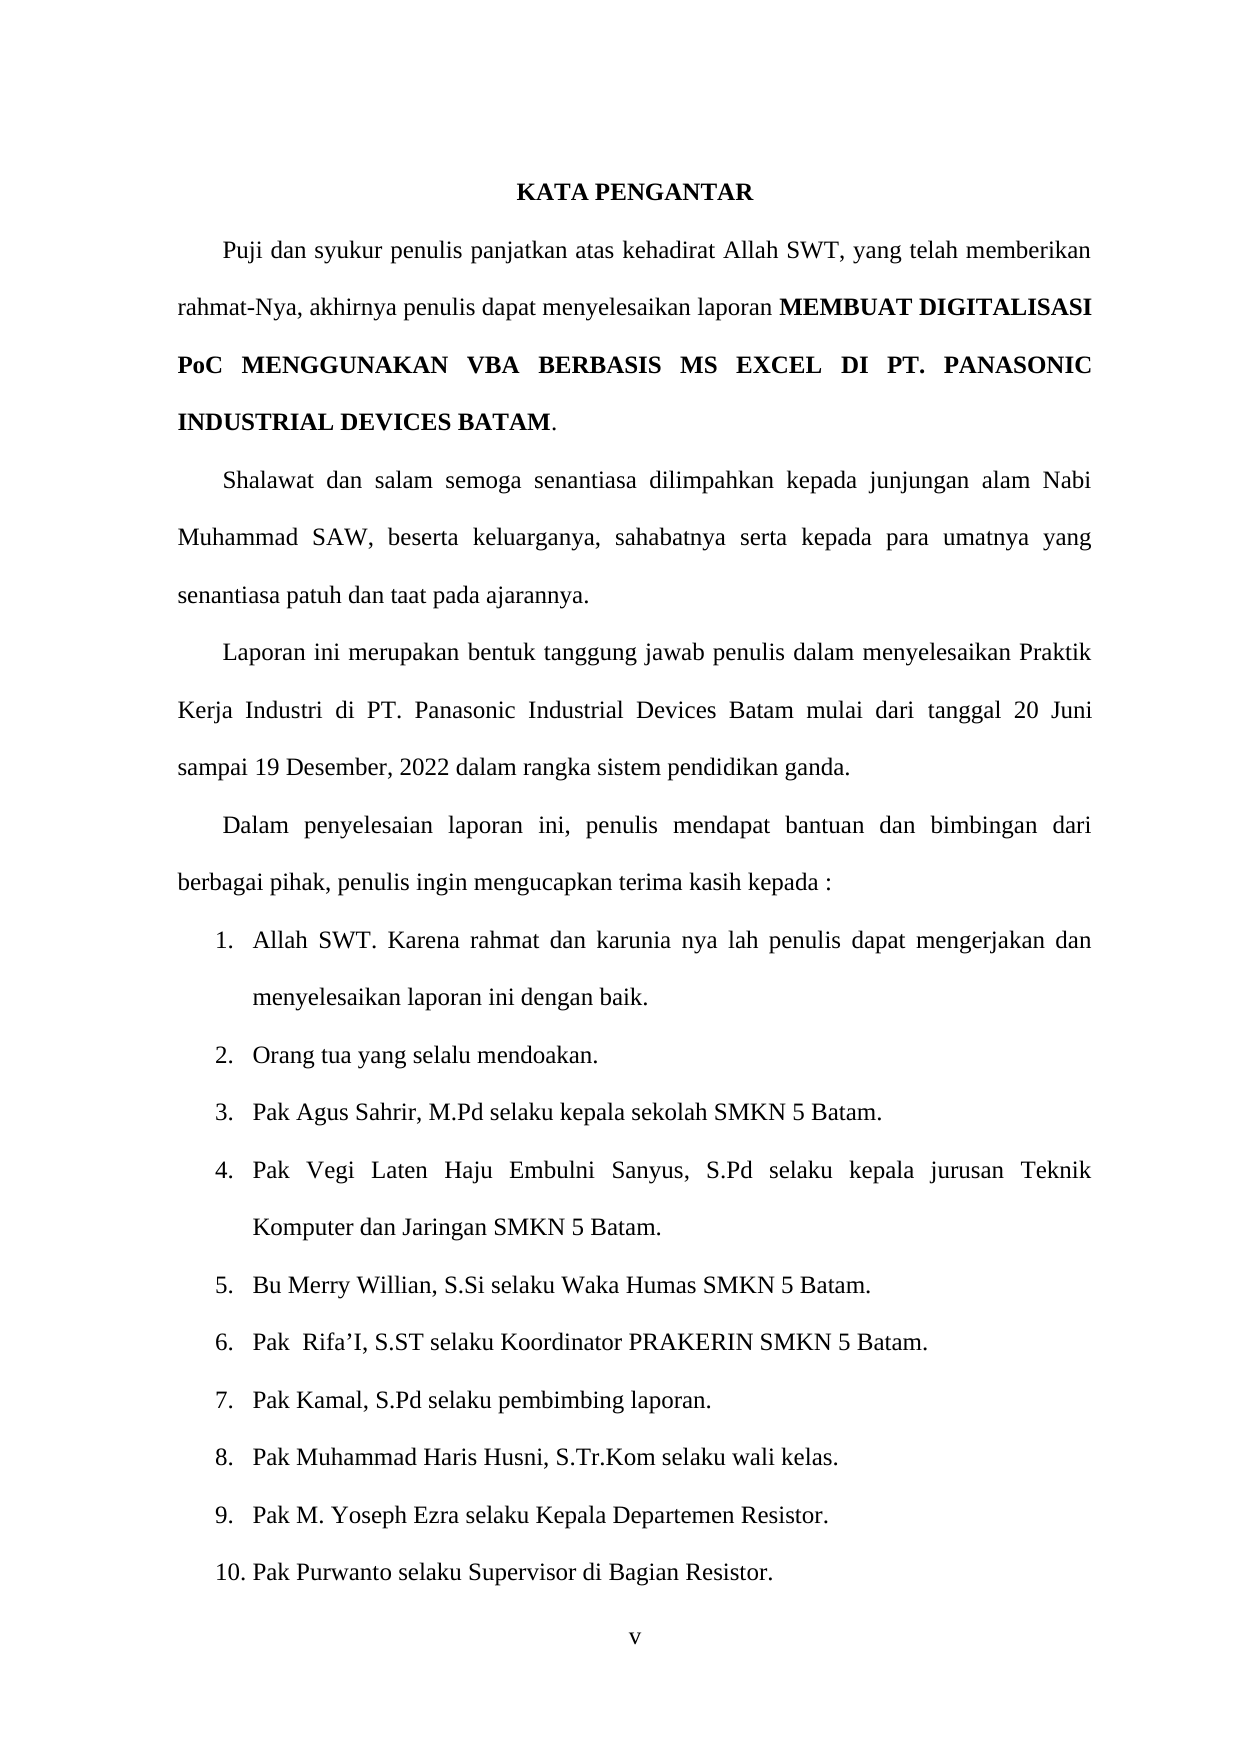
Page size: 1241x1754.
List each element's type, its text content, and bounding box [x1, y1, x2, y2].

list Pak Vegi Laten Haju Embulni Sanyus, S.Pd selaku kepala jurusan Teknik Komputer dan Jaringan SMKN 5 Batam. [215, 1155, 1092, 1241]
list Pak Agus Sahrir, M.Pd selaku kepala sekolah SMKN 5 Batam. [215, 1097, 1092, 1126]
text Dalam penyelesaian laporan ini, penulis mendapat bantuan dan bimbingan dari berbagai pihak, penulis ingin mengucapkan terima kasih kepada : [177, 810, 1092, 896]
list Pak Rifa’I, S.ST selaku Koordinator PRAKERIN SMKN 5 Batam. [215, 1327, 1092, 1356]
text Puji dan syukur penulis panjatkan atas kehadirat Allah SWT, yang telah memberikan rahmat-Nya, akhirnya penulis dapat menyelesaikan laporan MEMBUAT DIGITALISASI PoC MENGGUNAKAN VBA BERBASIS MS EXCEL DI PT. PANASONIC INDUSTRIAL DEVICES BATAM. [177, 235, 1092, 436]
list Allah SWT. Karena rahmat dan karunia nya lah penulis dapat mengerjakan dan menyelesaikan laporan ini dengan baik. [215, 925, 1092, 1011]
list Bu Merry Willian, S.Si selaku Waka Humas SMKN 5 Batam. [215, 1270, 1092, 1298]
subtitle KATA PENGANTAR [177, 177, 1092, 206]
text Shalawat dan salam semoga senantiasa dilimpahkan kepada junjungan alam Nabi Muhammad SAW, beserta keluarganya, sahabatnya serta kepada para umatnya yang senantiasa patuh dan taat pada ajarannya. [177, 465, 1092, 608]
text Laporan ini merupakan bentuk tanggung jawab penulis dalam menyelesaikan Praktik Kerja Industri di PT. Panasonic Industrial Devices Batam mulai dari tanggal 20 Juni sampai 19 Desember, 2022 dalam rangka sistem pendidikan ganda. [177, 637, 1092, 781]
list Pak Kamal, S.Pd selaku pembimbing laporan. [215, 1385, 1092, 1413]
list Orang tua yang selalu mendoakan. [215, 1040, 1092, 1068]
list Pak Purwanto selaku Supervisor di Bagian Resistor. [215, 1557, 1092, 1586]
list Pak M. Yoseph Ezra selaku Kepala Departemen Resistor. [215, 1500, 1092, 1528]
list Pak Muhammad Haris Husni, S.Tr.Kom selaku wali kelas. [215, 1442, 1092, 1471]
